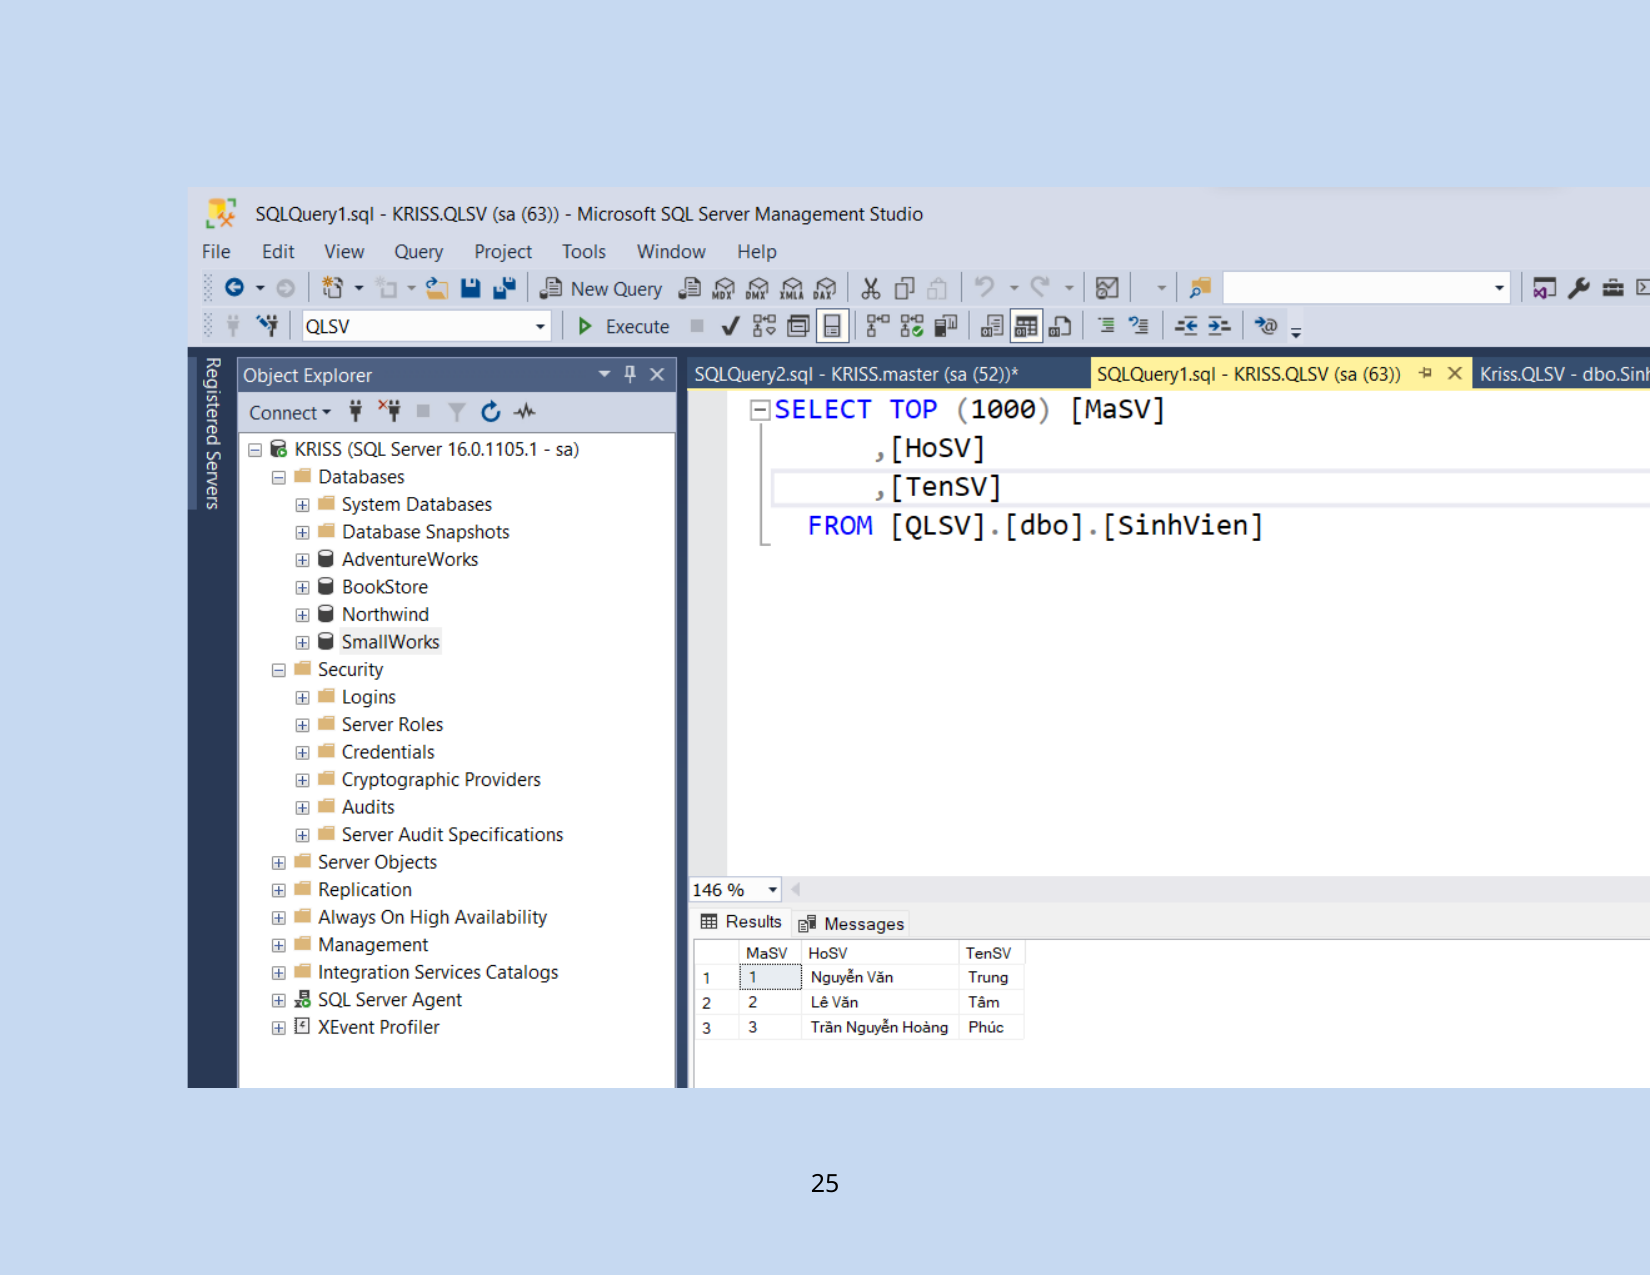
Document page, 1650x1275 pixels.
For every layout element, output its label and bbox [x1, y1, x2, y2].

picture [187, 187, 1650, 1088]
